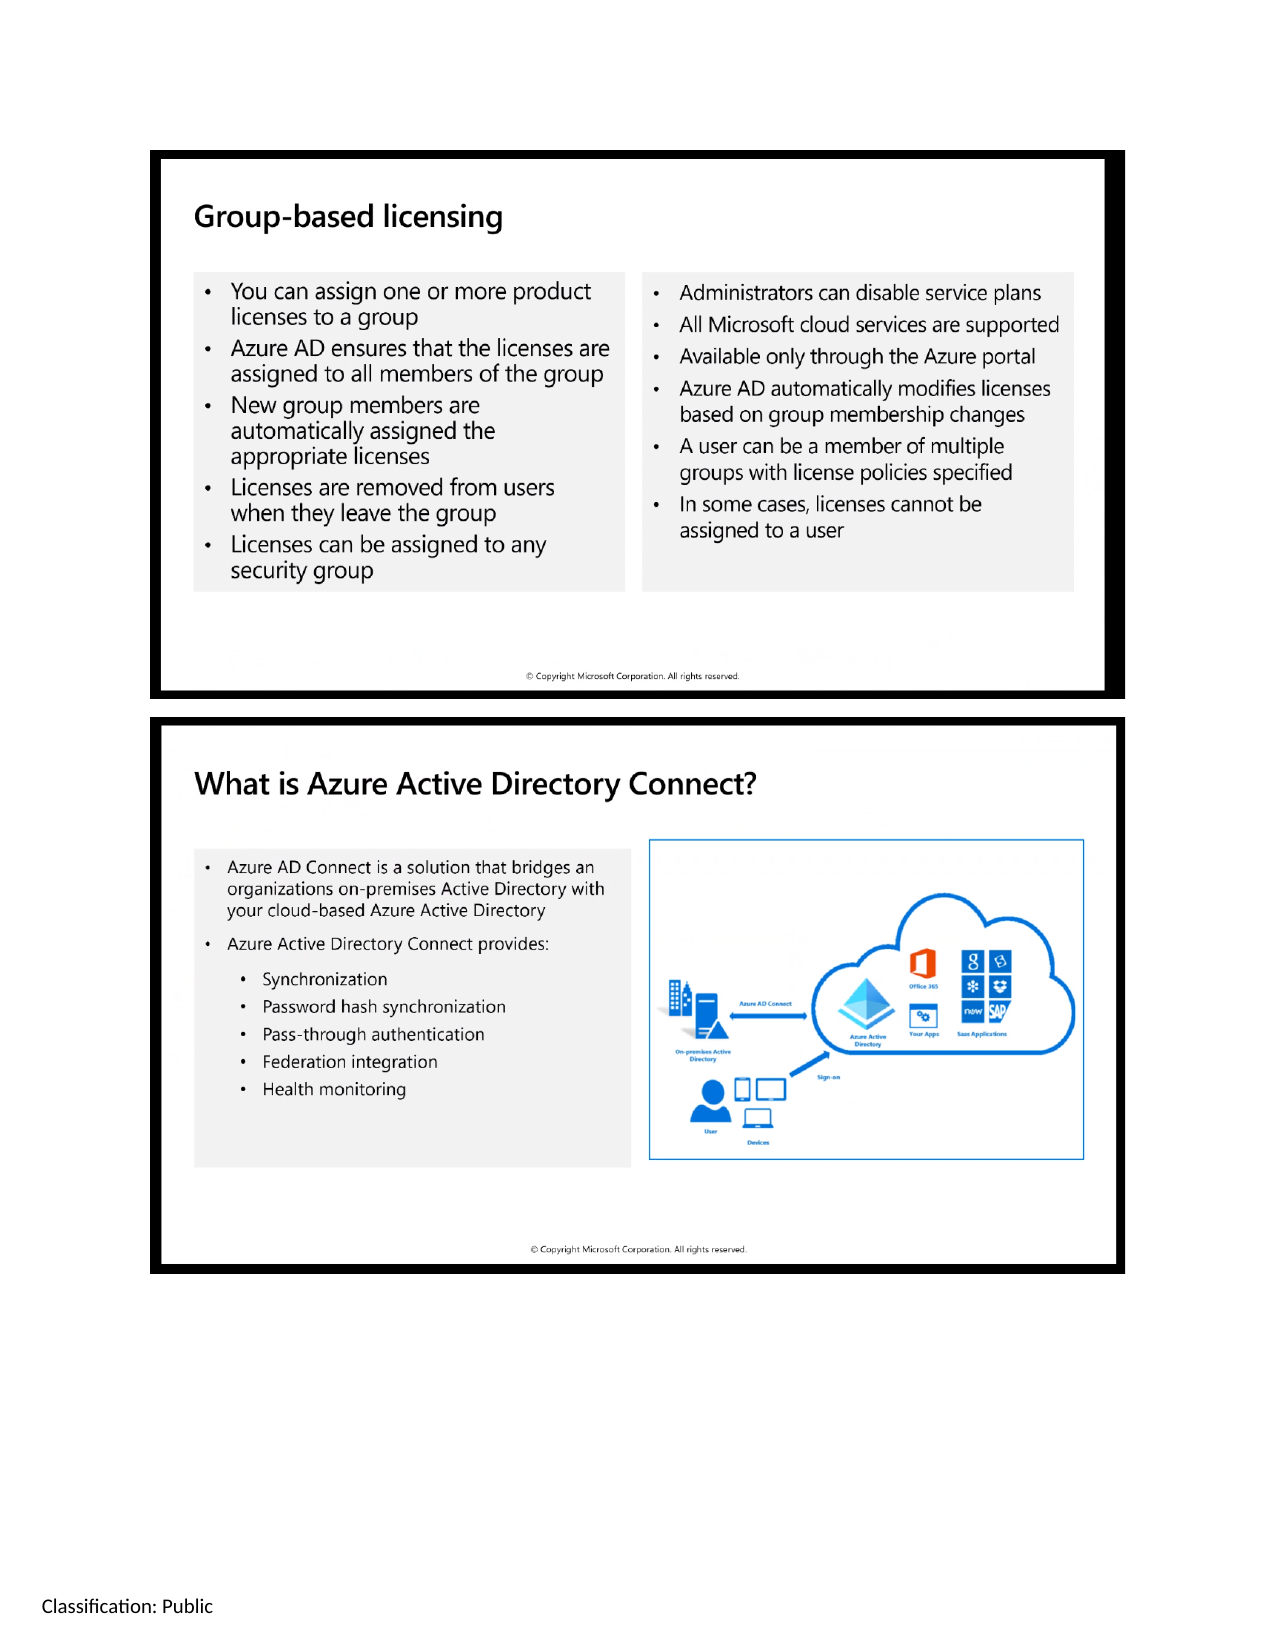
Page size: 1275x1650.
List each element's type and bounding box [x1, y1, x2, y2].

picture [150, 150, 1125, 699]
picture [150, 717, 1125, 1274]
